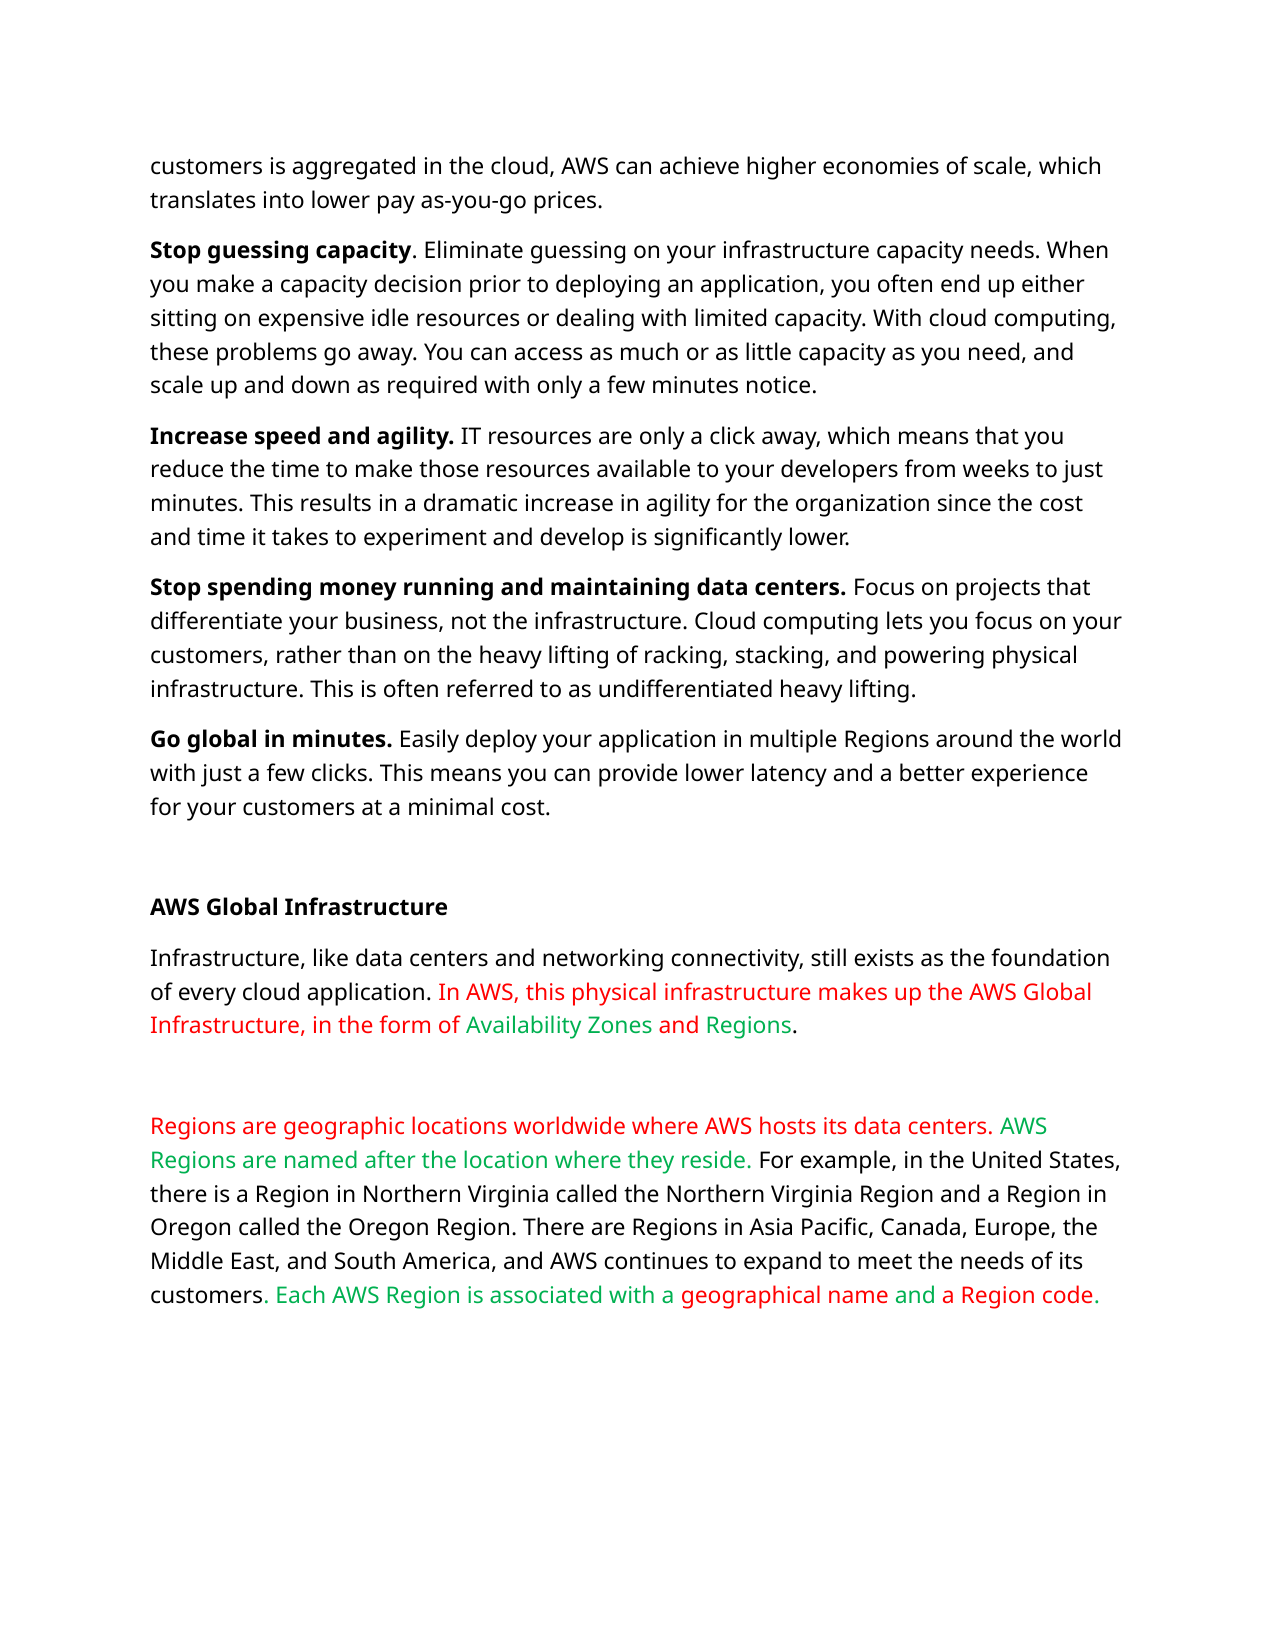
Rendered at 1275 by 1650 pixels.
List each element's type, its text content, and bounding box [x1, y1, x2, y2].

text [150, 150, 1125, 215]
text Stop guessing capacity. Eliminate guessing on your infrastructure capacity needs. When you make a capacity decision prior to deploying an application, you often end up either sitting on expensive idle resources or dealing with limited capacity. With cloud computing, these problems go away. You can access as much or as little capacity as you need, and scale up and down as required with only a few minutes notice. [150, 234, 1125, 400]
text Regions are geographic locations worldwide where AWS hosts its data centers. AWS Regions are named after the location where they reside. For example, in the United States, there is a Region in Northern Virginia called the Northern Virginia Region and a Region in Oregon called the Oregon Region. There are Regions in Asia Pacific, Canada, Europe, the Middle East, and South America, and AWS continues to expand to meet the needs of its customers. Each AWS Region is associated with a geographical name and a Region code. [150, 1110, 1125, 1310]
text Stop spending money running and maintaining data centers. Focus on projects that differentiate your business, not the infrastructure. Cloud computing lets you focus on your customers, rather than on the heavy lifting of racking, stacking, and powering physical infrastructure. This is often referred to as undifferentiated heavy lifting. [150, 571, 1125, 704]
text Go global in minutes. Easily deploy your application in multiple Regions around the world with just a few clicks. This means you can provide lower latency and a better experience for your customers at a minimal cost. [150, 723, 1125, 822]
text Infrastructure, like data centers and networking connectivity, still exists as the foundation of every cloud application. In AWS, this physical infrastructure makes up the AWS Global Infrastructure, in the form of Availability Zones and Regions. [150, 942, 1125, 1040]
text Increase speed and agility. IT resources are only a click away, which means that you reduce the time to make those resources available to your developers from weeks to just minutes. This results in a dramatic increase in agility for the organization since the cost and time it takes to experiment and develop is significantly lower. [150, 419, 1125, 552]
text AWS Global Infrastructure [150, 891, 1125, 922]
